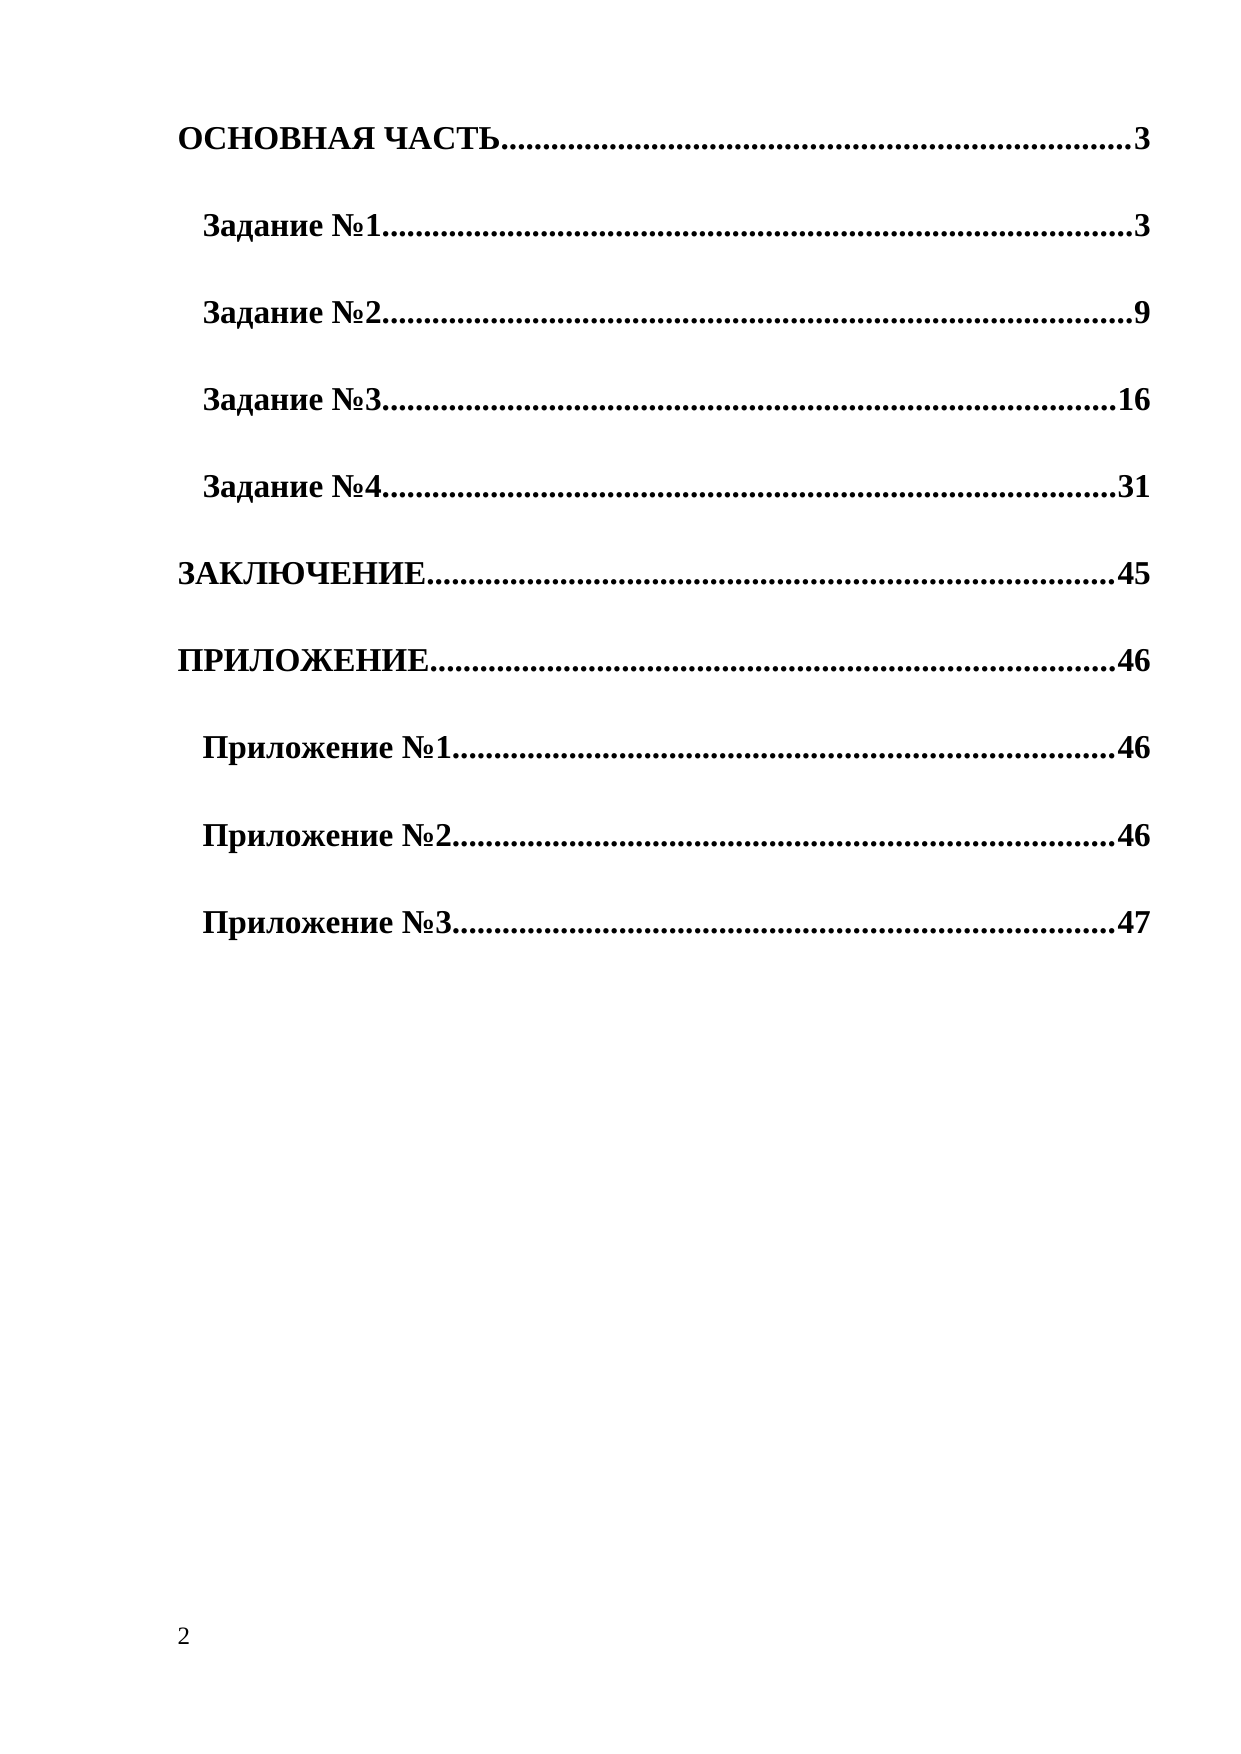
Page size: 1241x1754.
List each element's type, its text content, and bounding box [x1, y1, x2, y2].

text ОСНОВНАЯ ЧАСТЬ 3 [177, 118, 1152, 156]
text Задание №3 16 [202, 379, 1152, 418]
text Приложение №3 47 [202, 902, 1152, 940]
text Задание №2 9 [202, 292, 1152, 331]
text Приложение №1 46 [202, 728, 1152, 766]
text Задание №1 3 [202, 205, 1152, 243]
text ЗАКЛЮЧЕНИЕ 45 [177, 553, 1152, 592]
text ПРИЛОЖЕНИЕ 46 [177, 641, 1152, 679]
text Задание №4 31 [202, 466, 1152, 505]
text Приложение №2 46 [202, 815, 1152, 853]
